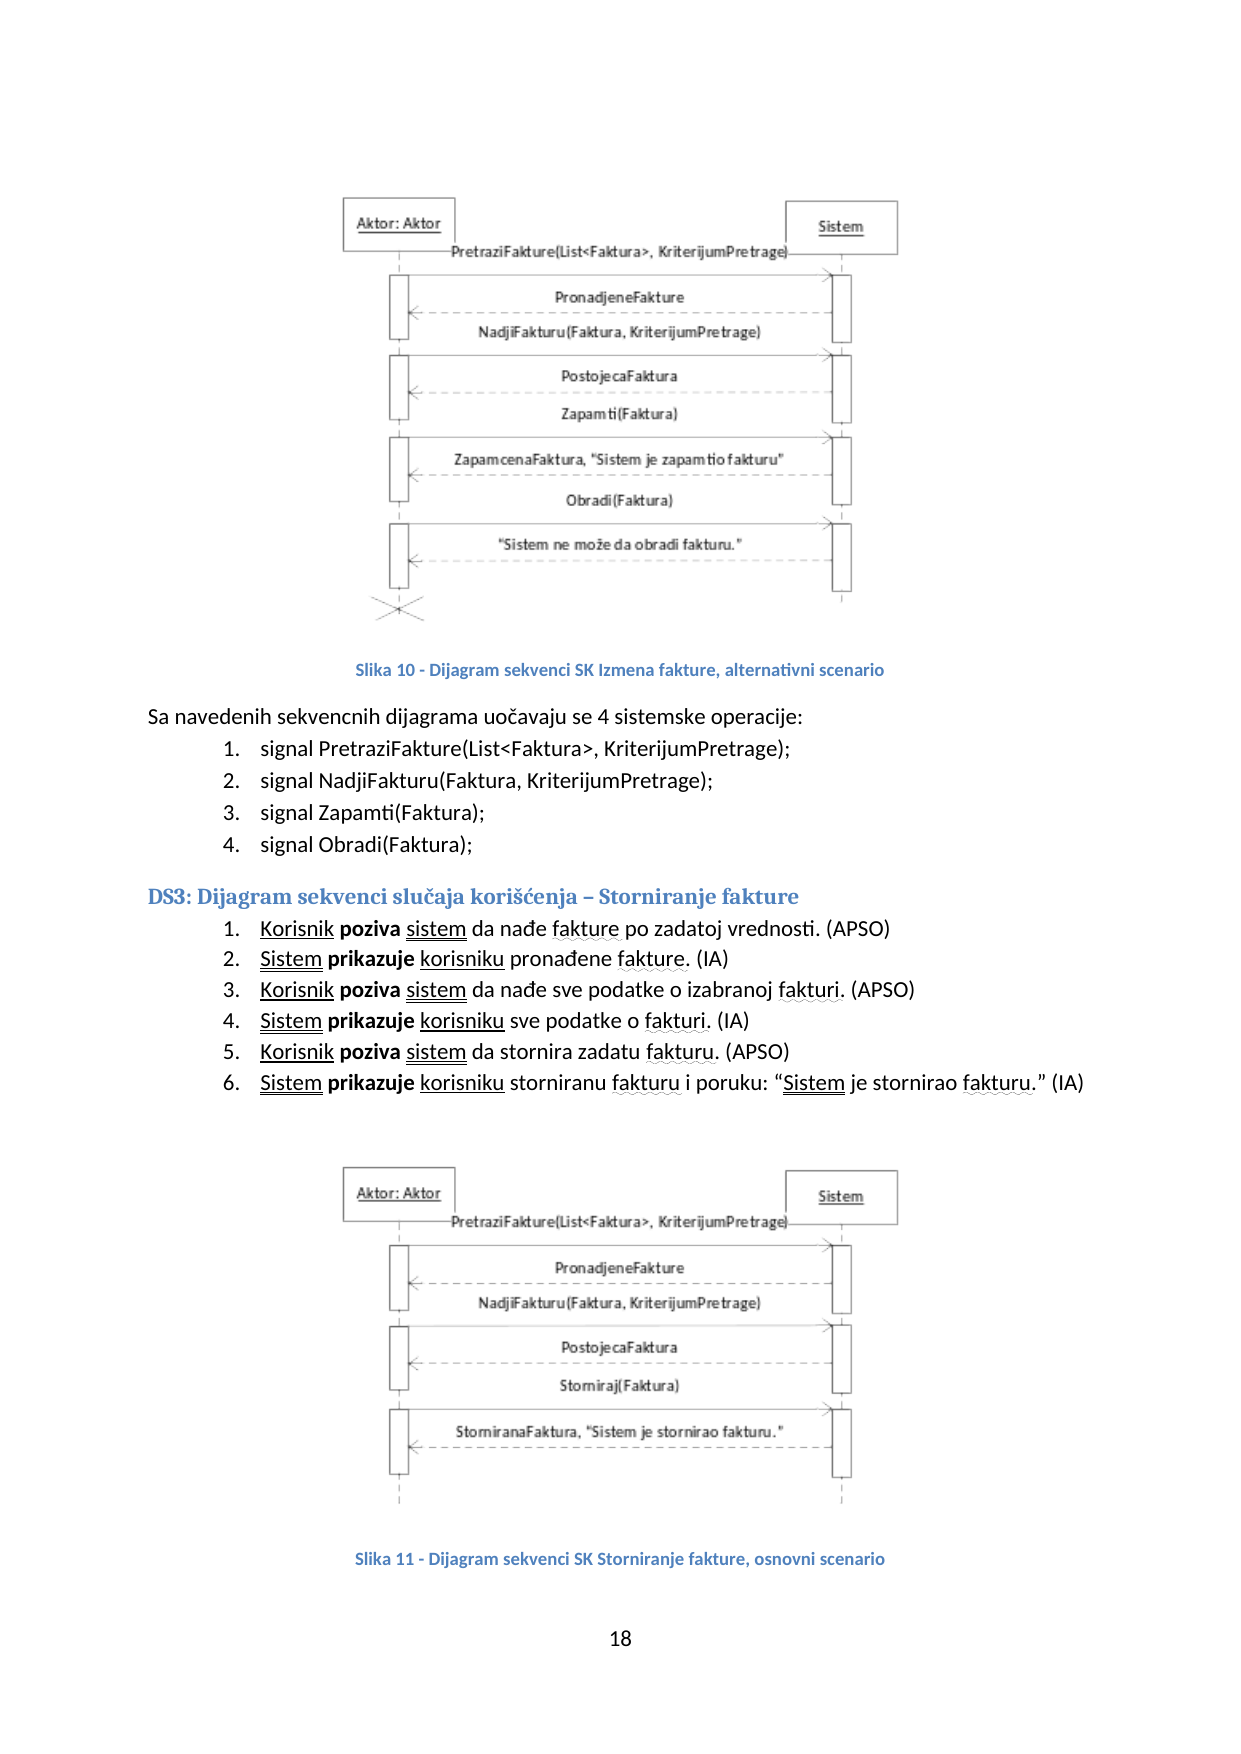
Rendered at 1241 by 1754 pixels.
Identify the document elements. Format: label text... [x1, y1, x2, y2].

list Korisnik poziva sistem da stornira zadatu fakturu. (APSO) [223, 1037, 1093, 1065]
subtitle DS3: Dijagram sekvenci slučaja korišćenja – Storniranje fakture [148, 883, 1093, 910]
list signal Obradi(Faktura); [223, 831, 1093, 858]
list signal PretraziFakture(List<Faktura>, KriterijumPretrage); [223, 734, 1093, 762]
list signal NadjiFakturu(Faktura, KriterijumPretrage); [223, 766, 1093, 794]
list Korisnik poziva sistem da nađe fakture po zadatoj vrednosti. (APSO) [223, 914, 1093, 942]
text Sa navedenih sekvencnih dijagrama uočavaju se 4 sistemske operacije: [148, 702, 1093, 730]
list Sistem prikazuje korisniku pronađene fakture. (IA) [223, 944, 1093, 973]
list signal Zapamti(Faktura); [223, 798, 1093, 826]
list Sistem prikazuje korisniku storniranu fakturu i poruku: “Sistem je stornirao fakturu.” (IA) [223, 1068, 1093, 1096]
list Sistem prikazuje korisniku sve podatke o fakturi. (IA) [223, 1006, 1093, 1034]
list Korisnik poziva sistem da nađe sve podatke o izabranoj fakturi. (APSO) [223, 975, 1093, 1003]
